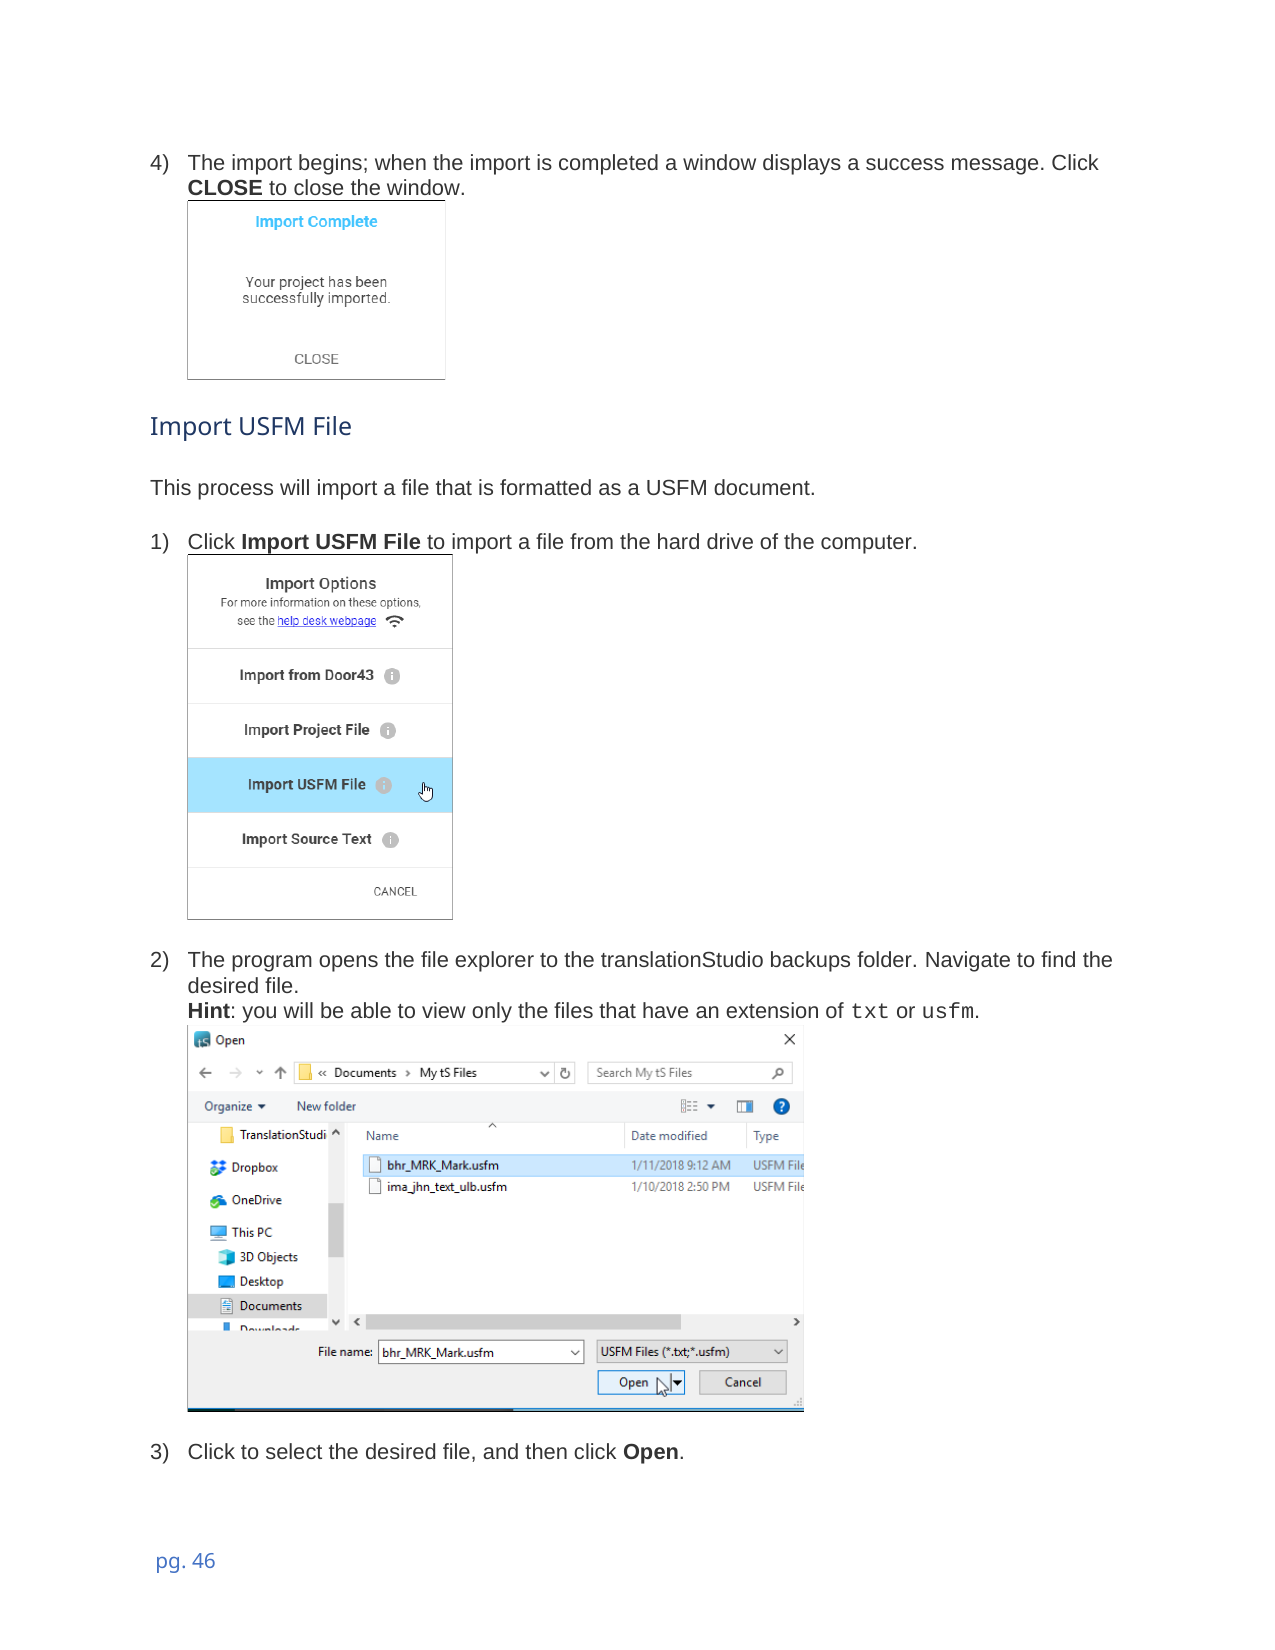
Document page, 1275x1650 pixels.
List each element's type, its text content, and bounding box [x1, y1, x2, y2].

picture [187, 554, 453, 920]
picture [187, 200, 446, 380]
list The import begins; when the import is completed a window displays a success message. Click CLOSE to close the window. [150, 150, 1125, 380]
text This process will import a file that is formatted as a USFM document. [150, 475, 1125, 500]
list Click to select the desired file, and then click Open. [150, 1439, 1125, 1492]
picture [187, 1025, 804, 1412]
subtitle Import USFM File [150, 409, 1125, 443]
list Click Import USFM File to import a file from the hard drive of the computer. [150, 529, 1125, 947]
